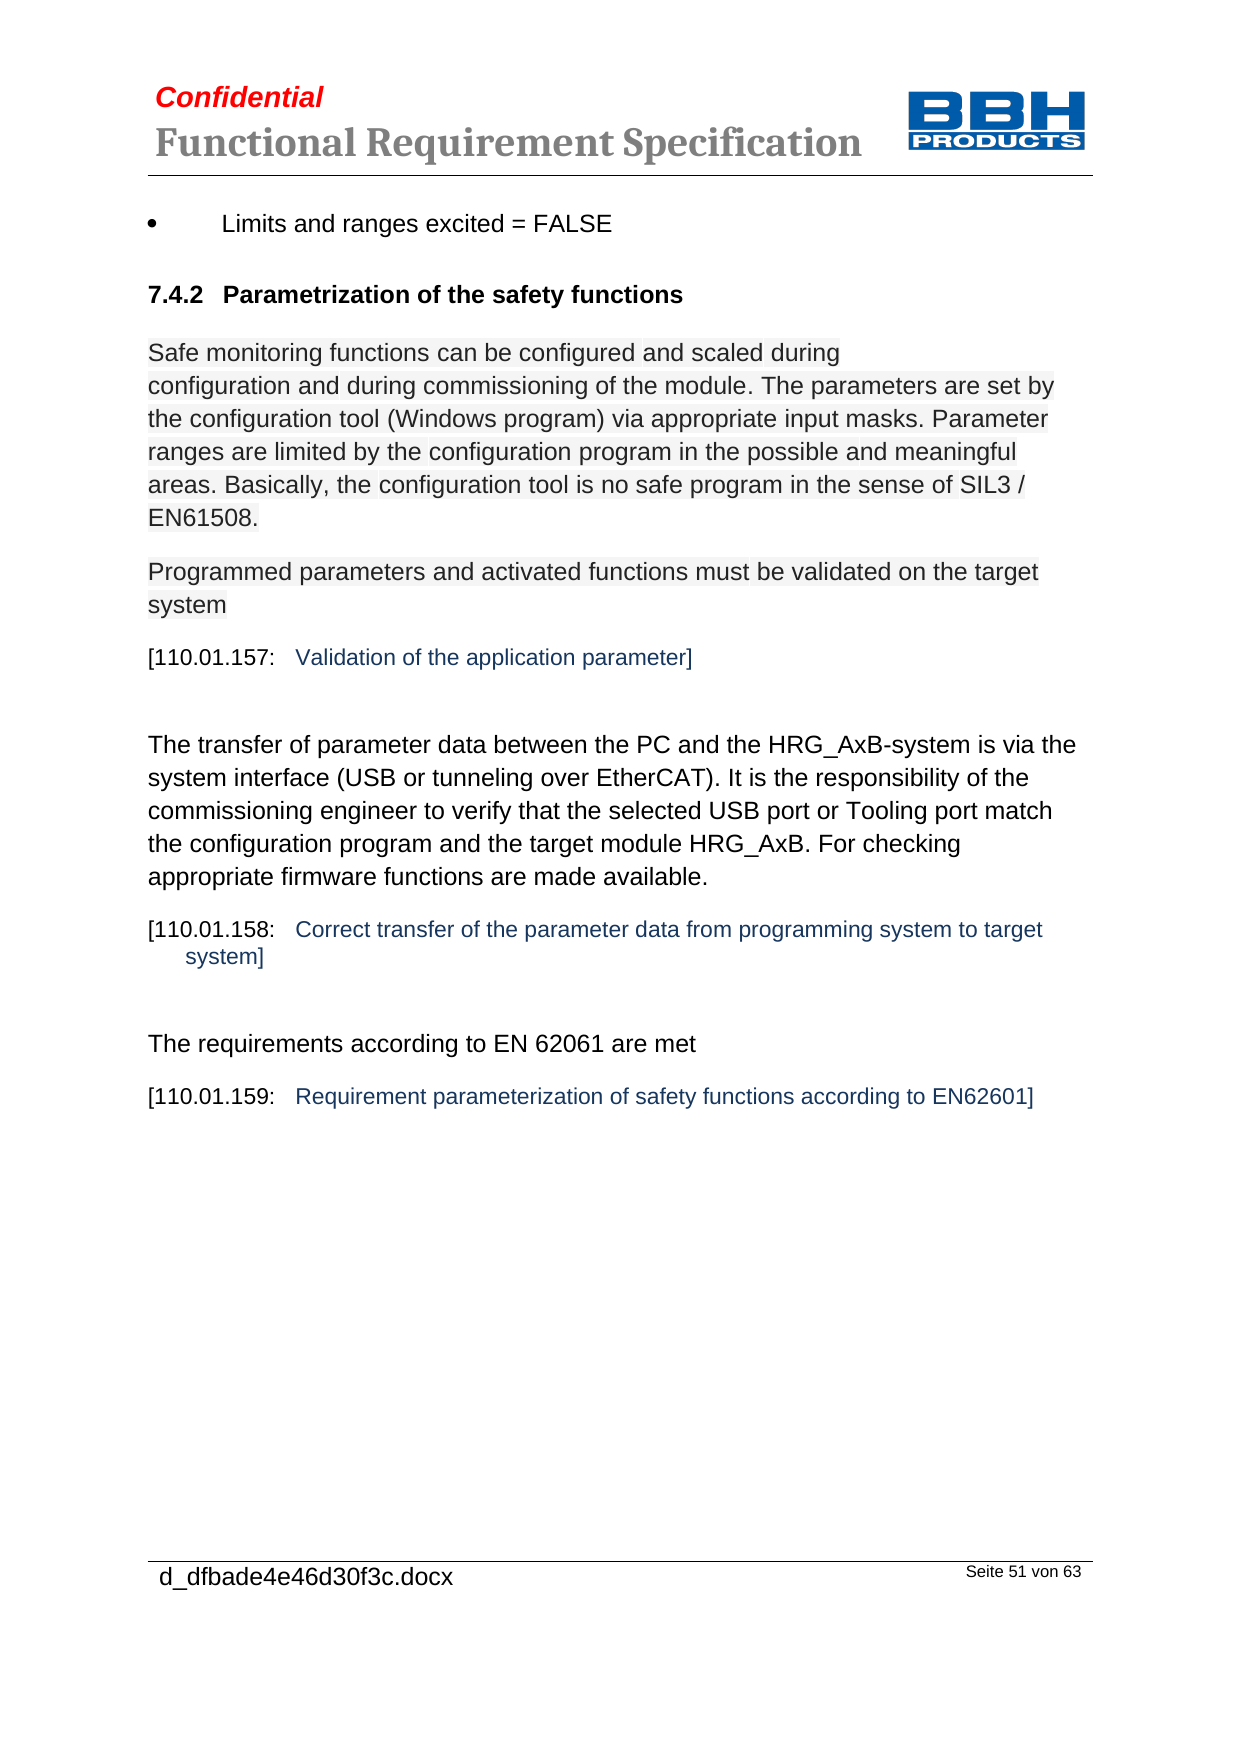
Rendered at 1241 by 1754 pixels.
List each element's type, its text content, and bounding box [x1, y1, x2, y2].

list Limits and ranges excited = FALSE [148, 209, 1093, 238]
subtitle Parametrization of the safety functions [148, 280, 1093, 309]
text Validation of the application parameter] [148, 644, 1093, 670]
text Requirement parameterization of safety functions according to EN62601] [148, 1083, 1093, 1109]
text The transfer of parameter data between the PC and the HRG_AxB-system is via the system interface (USB or tunneling over EtherCAT). It is the responsibility of the commissioning engineer to verify that the selected USB port or Tooling port match the configuration program and the target module HRG_AxB. For checking appropriate firmware functions are made available. [148, 730, 1093, 891]
text Correct transfer of the parameter data from programming system to target system] [148, 916, 1093, 969]
picture [907, 90, 1086, 151]
text Programmed parameters and activated functions must be validated on the target system [148, 557, 1093, 619]
text The requirements according to EN 62061 are met [148, 1029, 1093, 1058]
text Safe monitoring functions can be configured and scaled during configuration and during commissioning of the module. The parameters are set by the configuration tool (Windows program) via appropriate input masks. Parameter ranges are limited by the configuration program in the possible and meaningful areas. Basically, the configuration tool is no safe program in the sense of SIL3 / EN61508. [148, 338, 1093, 532]
